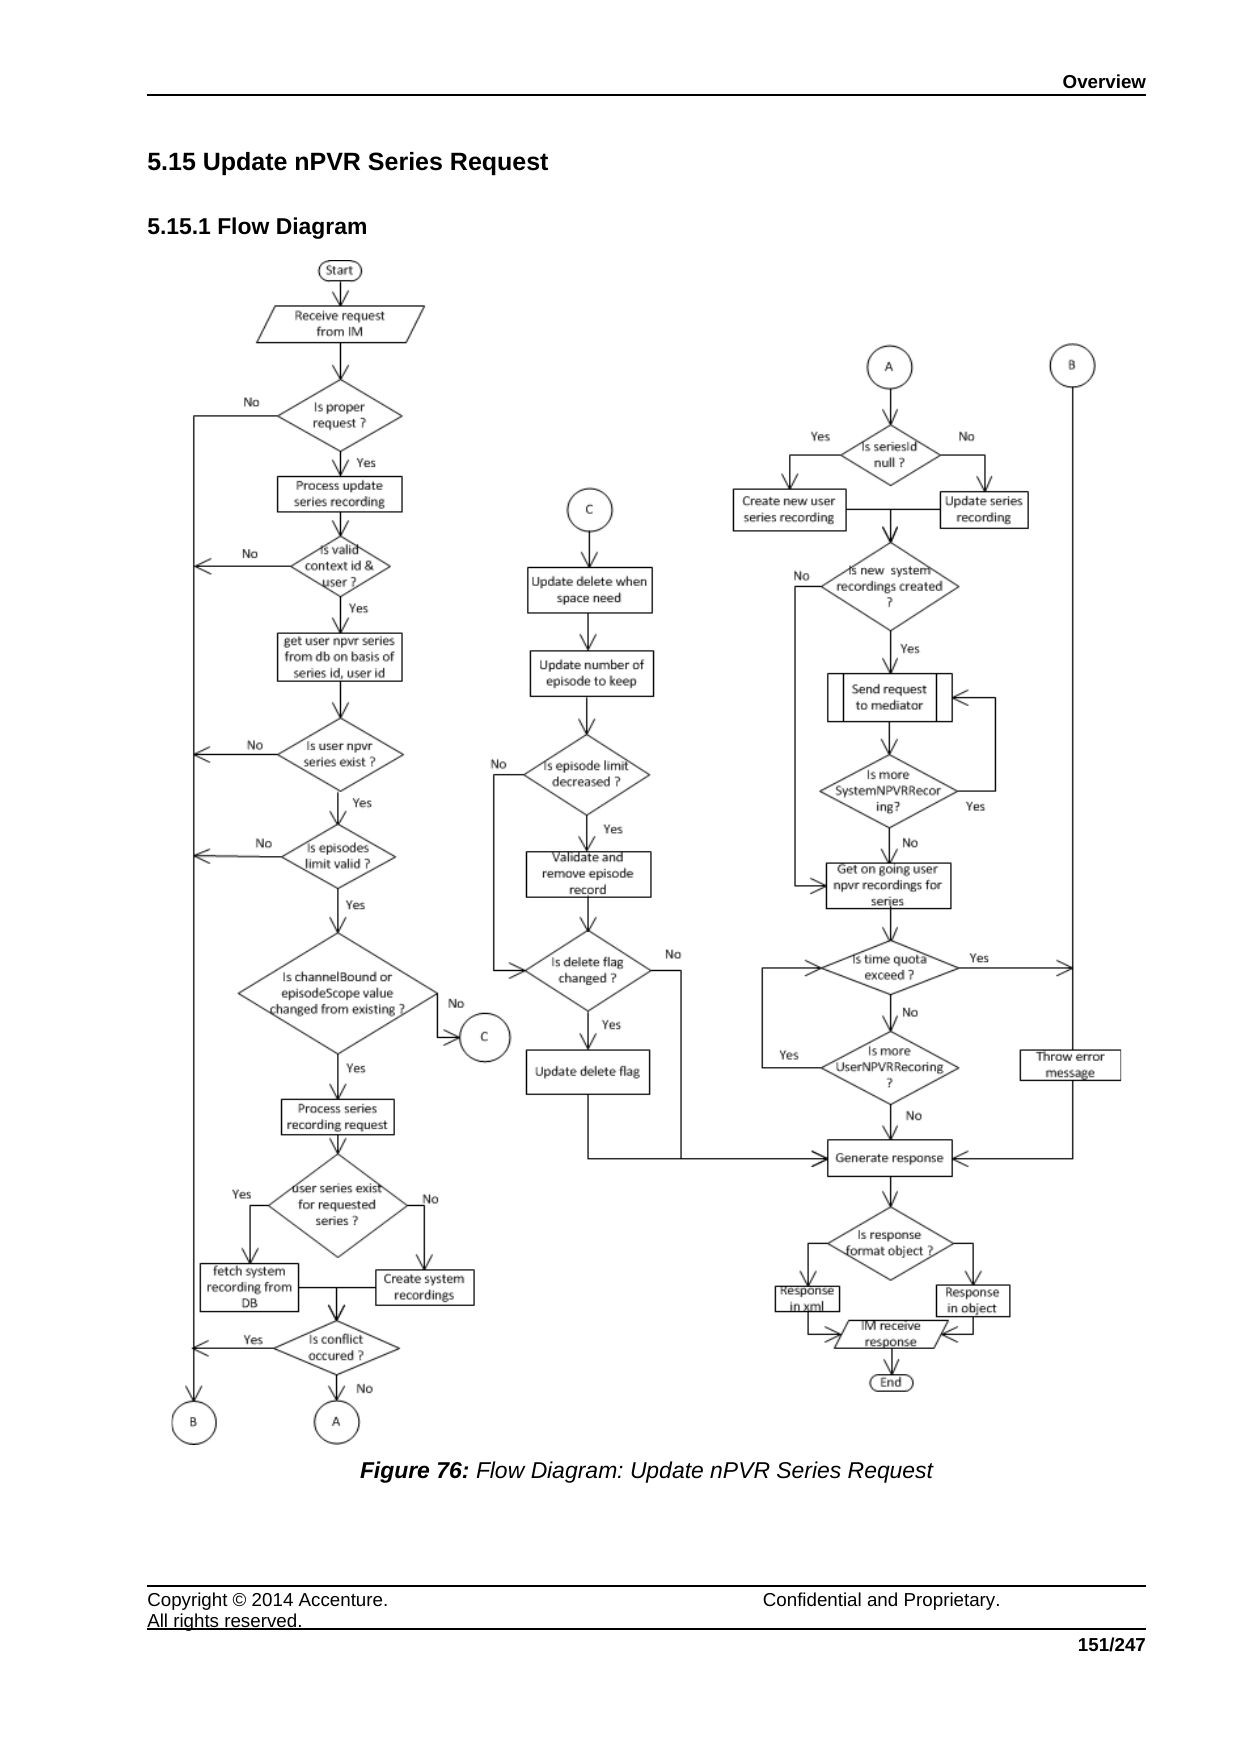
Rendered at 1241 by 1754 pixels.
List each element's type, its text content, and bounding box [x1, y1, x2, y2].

picture [171, 260, 1122, 1445]
subtitle Flow Diagram [147, 213, 1146, 239]
text Figure 76: Flow Diagram: Update nPVR Series Request [147, 1457, 1146, 1484]
subtitle Update nPVR Series Request [147, 147, 1146, 176]
